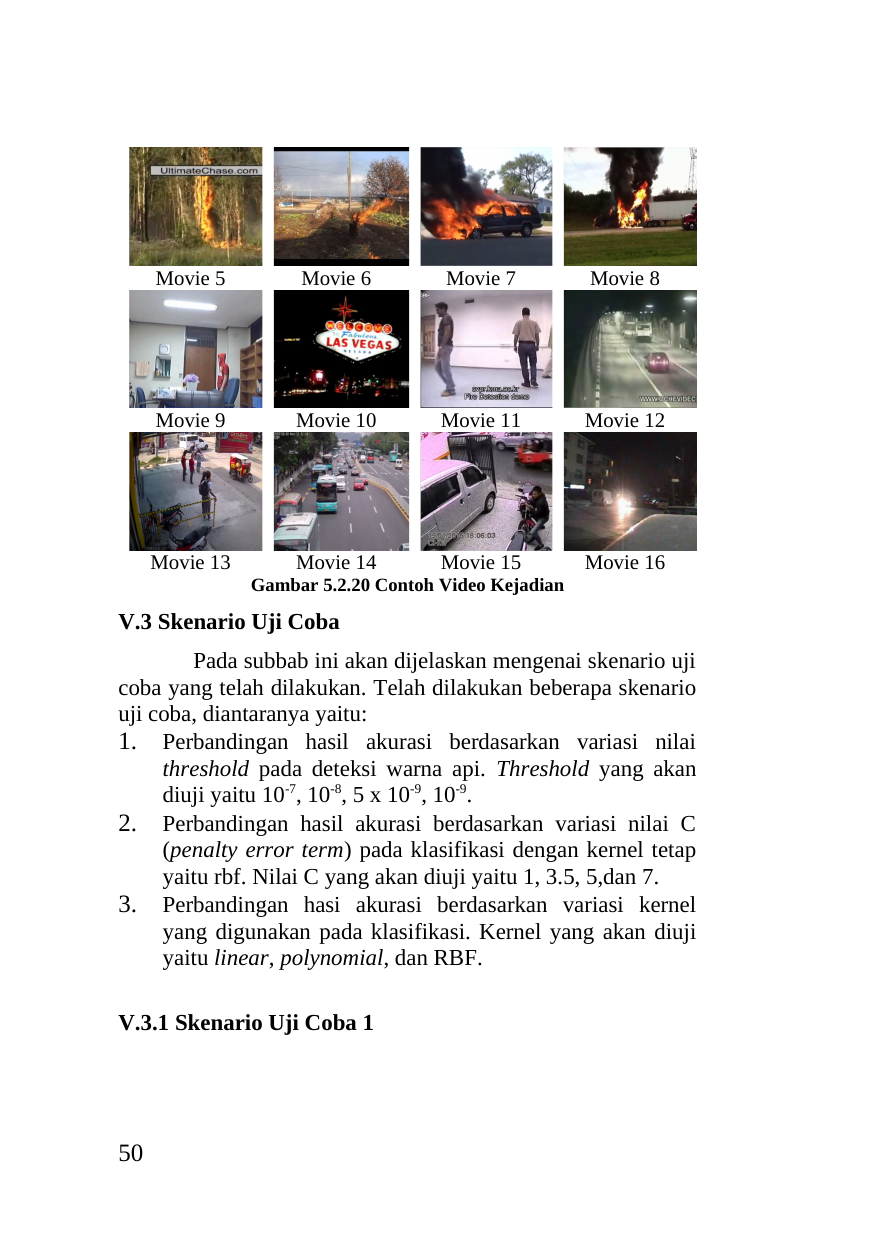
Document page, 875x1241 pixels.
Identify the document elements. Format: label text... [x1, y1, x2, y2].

picture [420, 147, 553, 266]
table_cell Movie 14 [263, 432, 409, 574]
table_cell Movie 9 [118, 290, 262, 432]
table_cell Movie 12 [553, 290, 697, 432]
table_cell Movie 16 [553, 432, 697, 574]
picture [420, 432, 553, 551]
list Perbandingan hasil akurasi berdasarkan variasi nilai C (penalty error term) pada klasifikasi dengan kernel tetap yaitu rbf. Nilai C yang akan diuji yaitu 1, 3.5, 5,dan 7. [118, 808, 697, 889]
picture [420, 290, 553, 408]
picture [273, 290, 410, 408]
table_cell Movie 6 [263, 148, 409, 290]
table_cell Movie 7 [409, 148, 552, 290]
subtitle Skenario Uji Coba [118, 608, 697, 635]
table_cell Movie 11 [409, 290, 552, 432]
picture [129, 290, 263, 408]
picture [129, 147, 263, 266]
list Perbandingan hasil akurasi berdasarkan variasi nilai threshold pada deteksi warna api. Threshold yang akan diuji yaitu 10-7, 10-8, 5 x 10-9, 10-9. [118, 726, 697, 808]
table_cell Movie 5 [118, 148, 262, 290]
picture [129, 432, 263, 551]
table_cell Movie 15 [409, 432, 552, 574]
table_cell Movie 8 [553, 148, 697, 290]
table_cell Movie 13 [118, 432, 262, 574]
list Perbandingan hasi akurasi berdasarkan variasi kernel yang digunakan pada klasifikasi. Kernel yang akan diuji yaitu linear, polynomial, dan RBF. [118, 889, 697, 971]
picture [563, 432, 697, 551]
subtitle Skenario Uji Coba 1 [118, 1009, 697, 1036]
picture [273, 432, 410, 551]
picture [563, 290, 697, 408]
picture [563, 147, 697, 266]
picture [273, 147, 410, 266]
table_cell Movie 10 [263, 290, 409, 432]
text Pada subbab ini akan dijelaskan mengenai skenario uji coba yang telah dilakukan. Telah dilakukan beberapa skenario uji coba, diantaranya yaitu: [118, 647, 697, 726]
